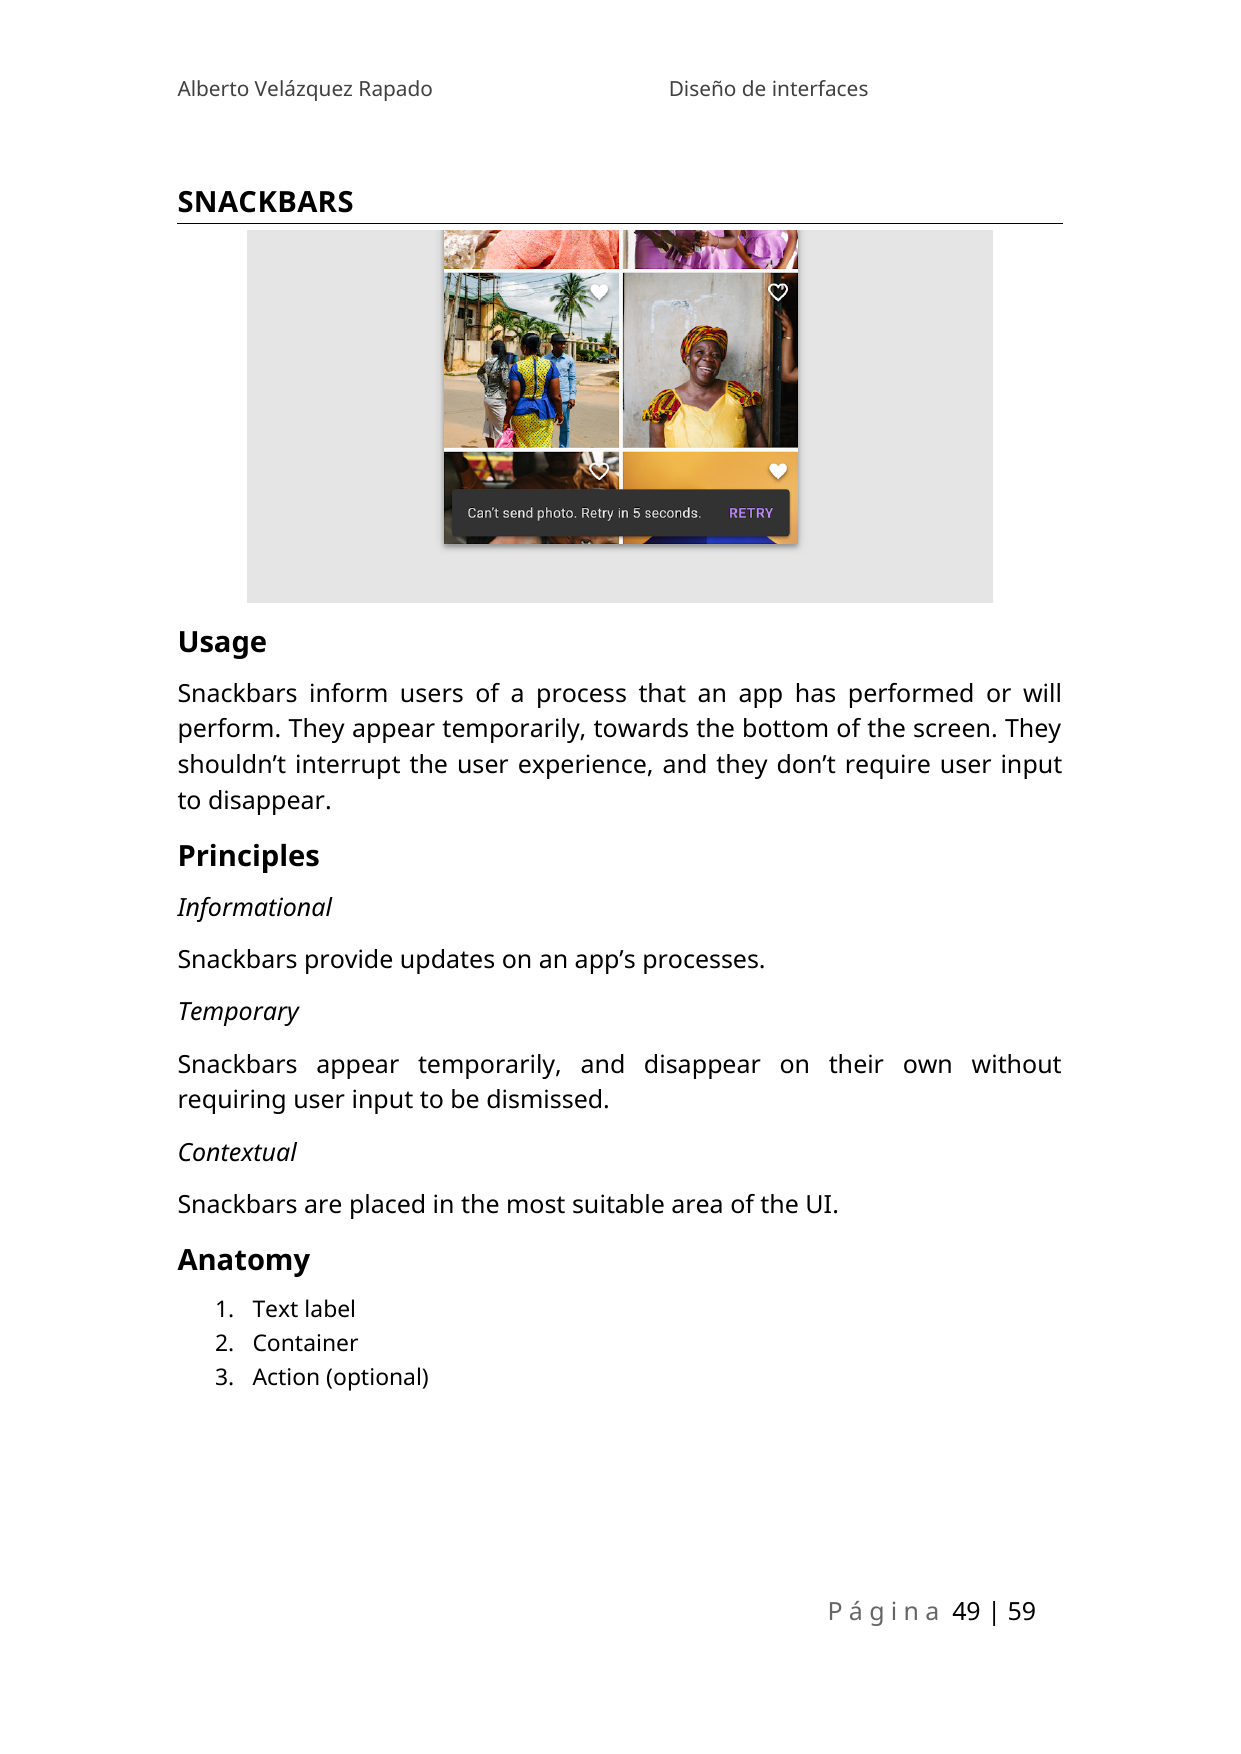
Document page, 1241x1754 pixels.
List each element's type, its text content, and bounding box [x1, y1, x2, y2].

subtitle Snackbars [177, 181, 1063, 223]
subtitle Anatomy [177, 1239, 1063, 1279]
subtitle Usage [177, 621, 1063, 661]
text Snackbars are placed in the most suitable area of the UI. [177, 1187, 1063, 1221]
text Snackbars inform users of a process that an app has performed or will perform. They appear temporarily, towards the bottom of the screen. They shouldn’t interrupt the user experience, and they don’t require user input to disappear. [177, 675, 1063, 817]
picture [247, 230, 994, 603]
list Action (optional) [215, 1361, 1063, 1392]
text Informational [177, 889, 1063, 923]
subtitle Principles [177, 835, 1063, 875]
list Text label [215, 1293, 1063, 1325]
list Container [215, 1327, 1063, 1358]
text Temporary [177, 994, 1063, 1028]
text Snackbars appear temporarily, and disappear on their own without requiring user input to be dismissed. [177, 1046, 1063, 1116]
text Snackbars provide updates on an app’s processes. [177, 942, 1063, 976]
text Contextual [177, 1134, 1063, 1168]
